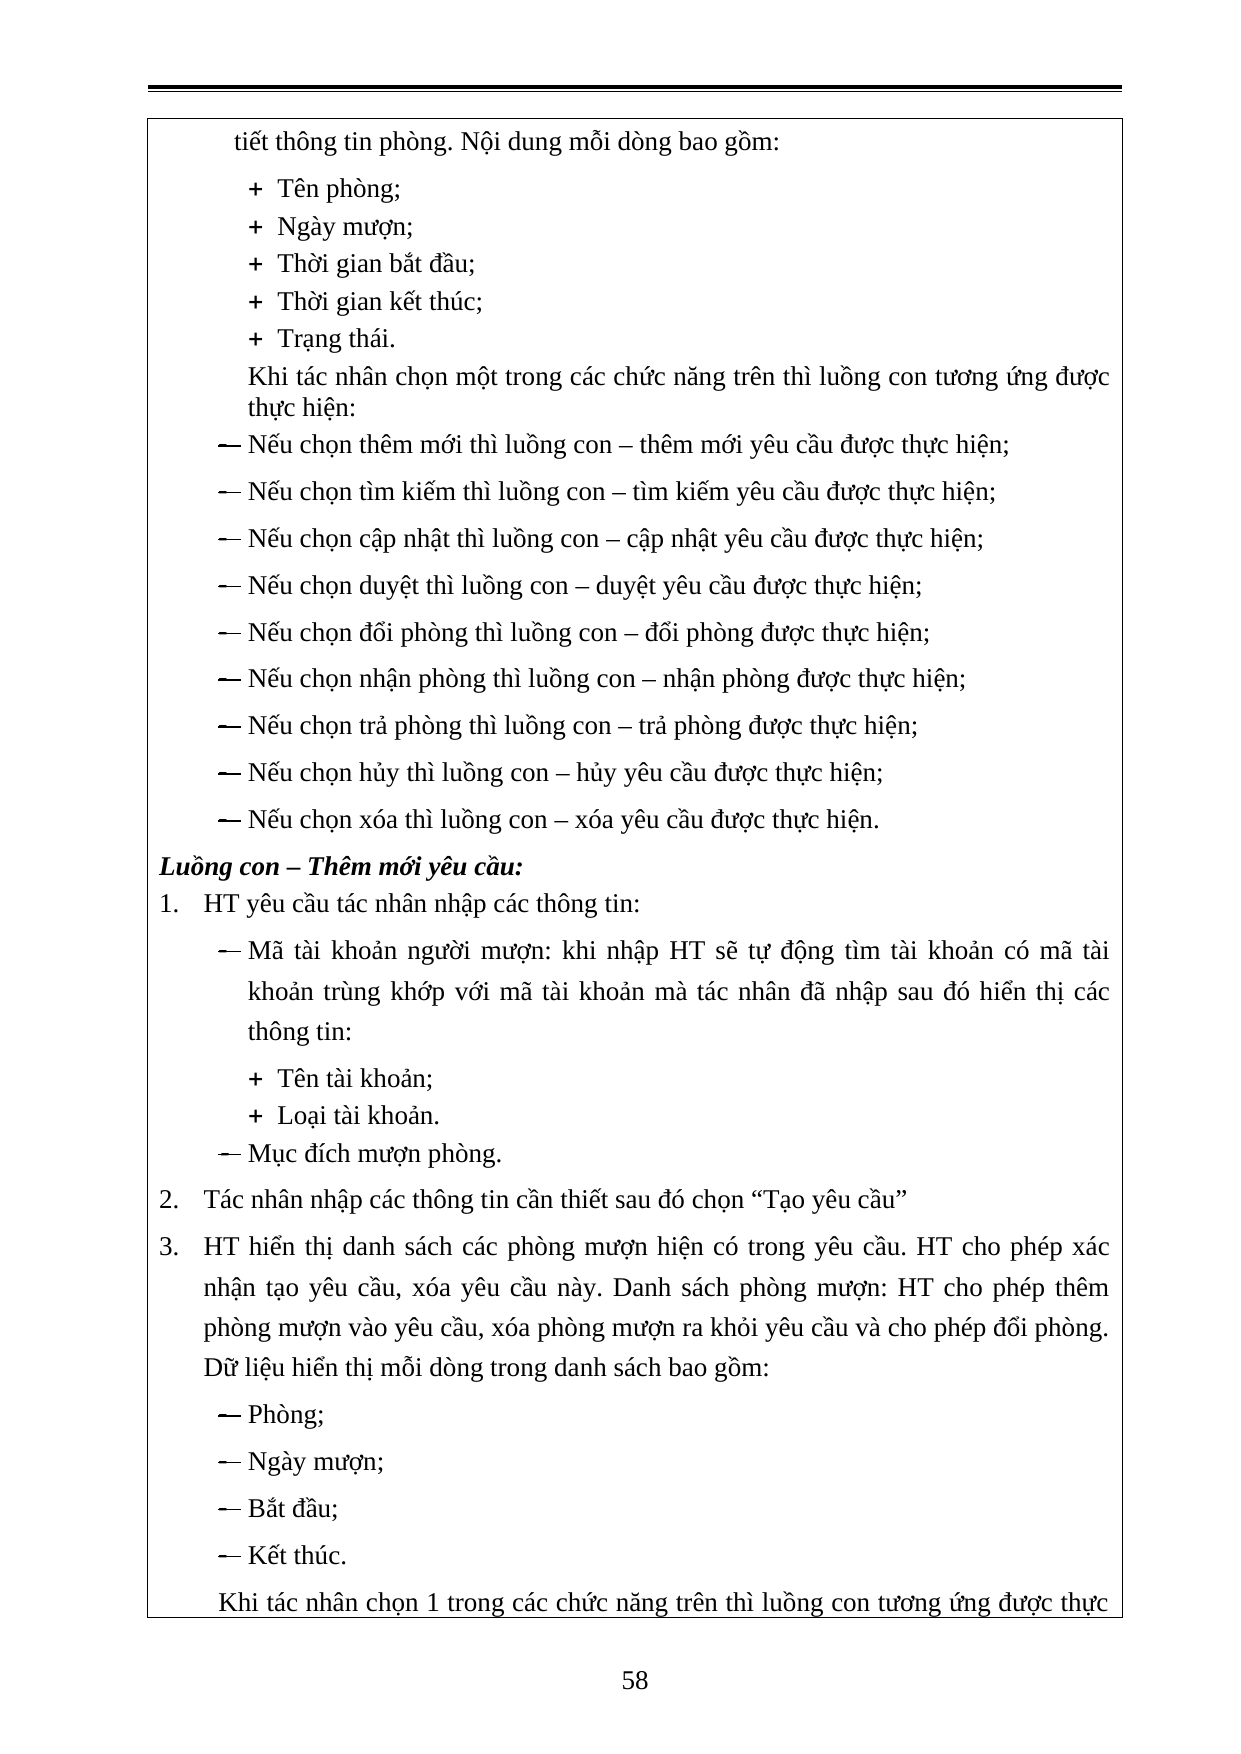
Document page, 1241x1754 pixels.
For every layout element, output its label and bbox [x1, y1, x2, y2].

table_cell [148, 119, 1122, 1617]
